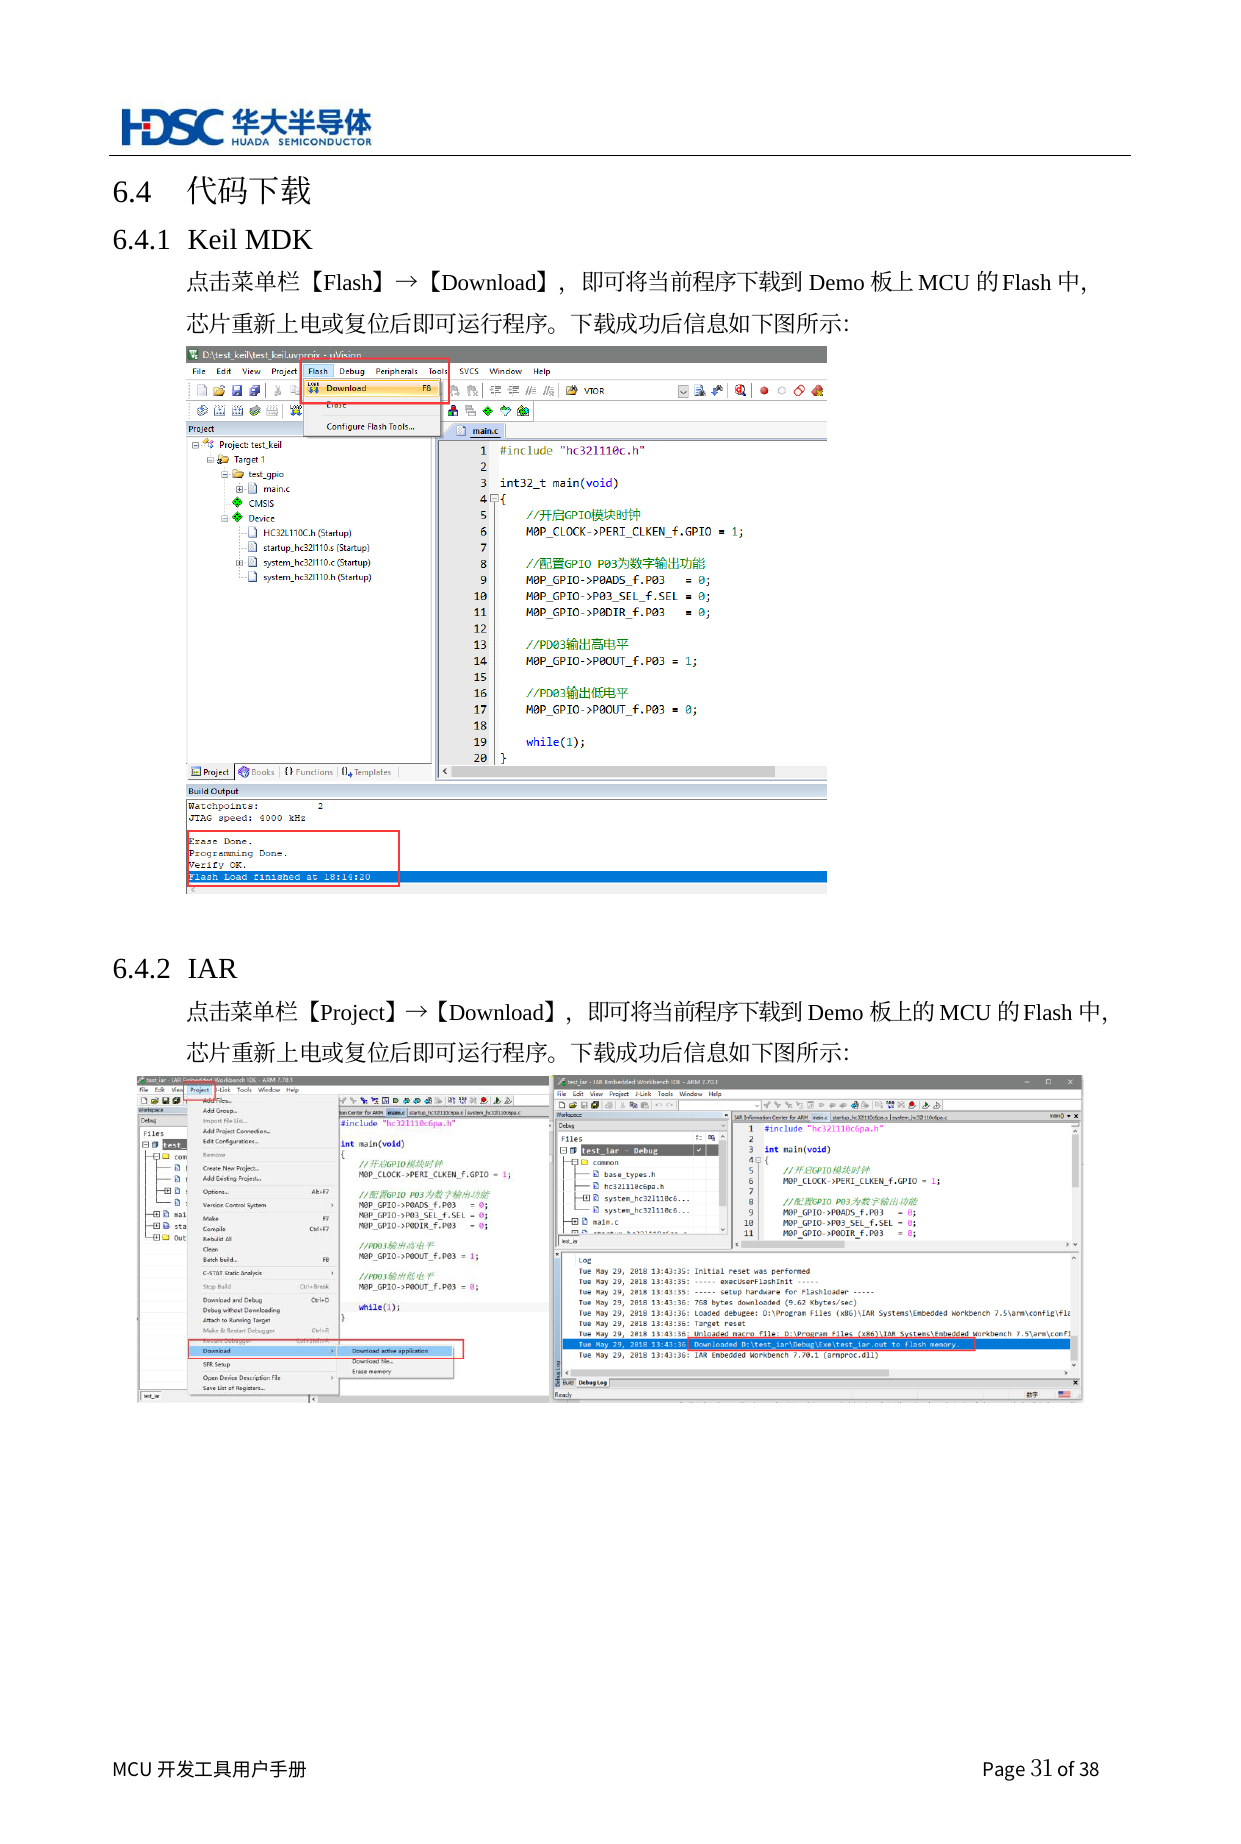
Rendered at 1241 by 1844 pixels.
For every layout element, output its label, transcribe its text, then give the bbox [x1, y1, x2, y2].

subtitle 代码下载 [112, 167, 1153, 212]
text 点击菜单栏【Flash】→【Download】，即可将当前程序下载到 Demo 板上 MCU 的 Flash 中， 芯片重新上电或复位后即可运行程序。下载成功后信息如下图所示： [186, 264, 1120, 338]
subtitle IAR [112, 951, 1153, 985]
text 点击菜单栏【Project】→【Download】，即可将当前程序下载到 Demo 板上的 MCU 的 Flash 中， 芯片重新上电或复位后即可运行程序。下载成功后信息如下图所示： [186, 993, 1140, 1068]
picture [121, 100, 373, 152]
picture [136, 1075, 1084, 1403]
picture [186, 346, 827, 894]
subtitle Keil MDK [112, 222, 1153, 255]
